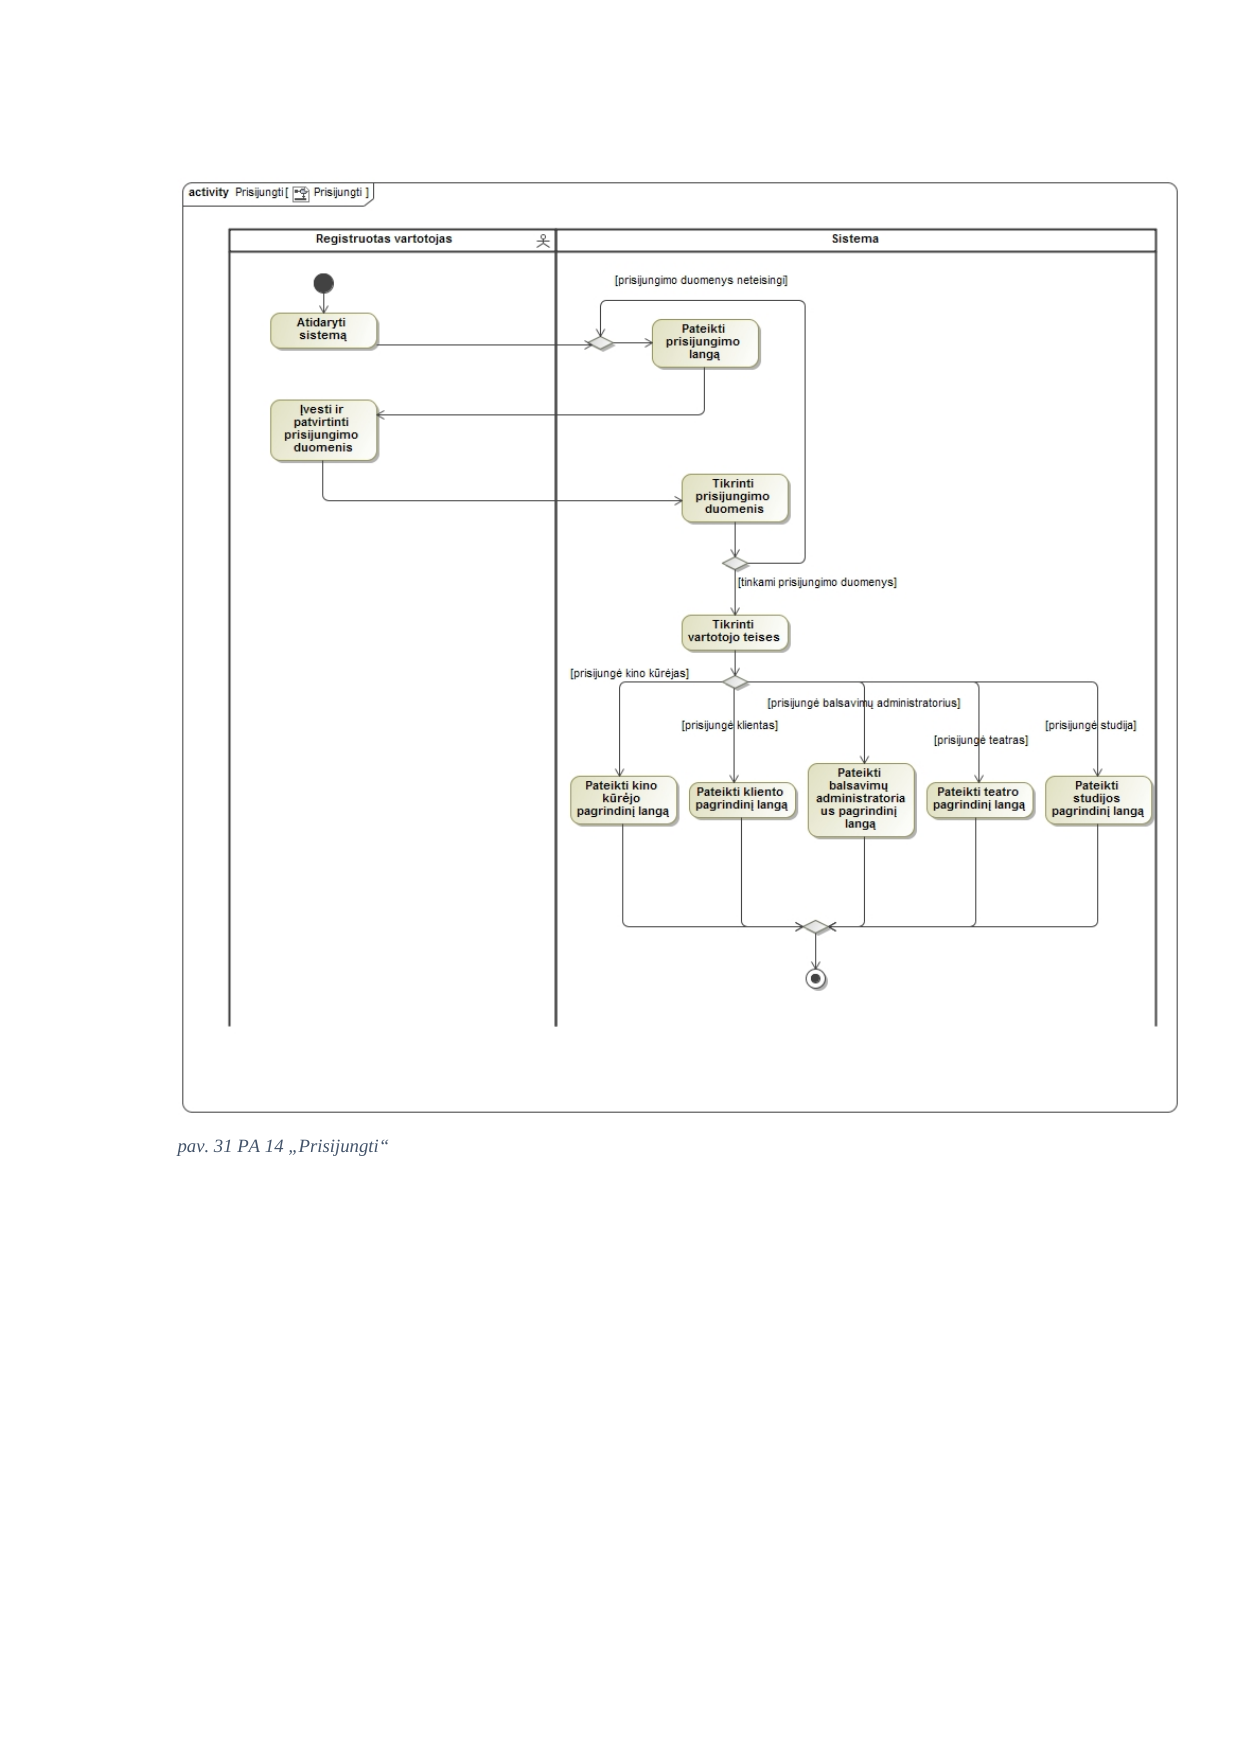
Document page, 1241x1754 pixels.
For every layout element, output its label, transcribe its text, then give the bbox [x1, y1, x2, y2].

picture [177, 177, 1182, 1117]
text pav. 31 PA 14 „Prisijungti“ [177, 1135, 1181, 1157]
